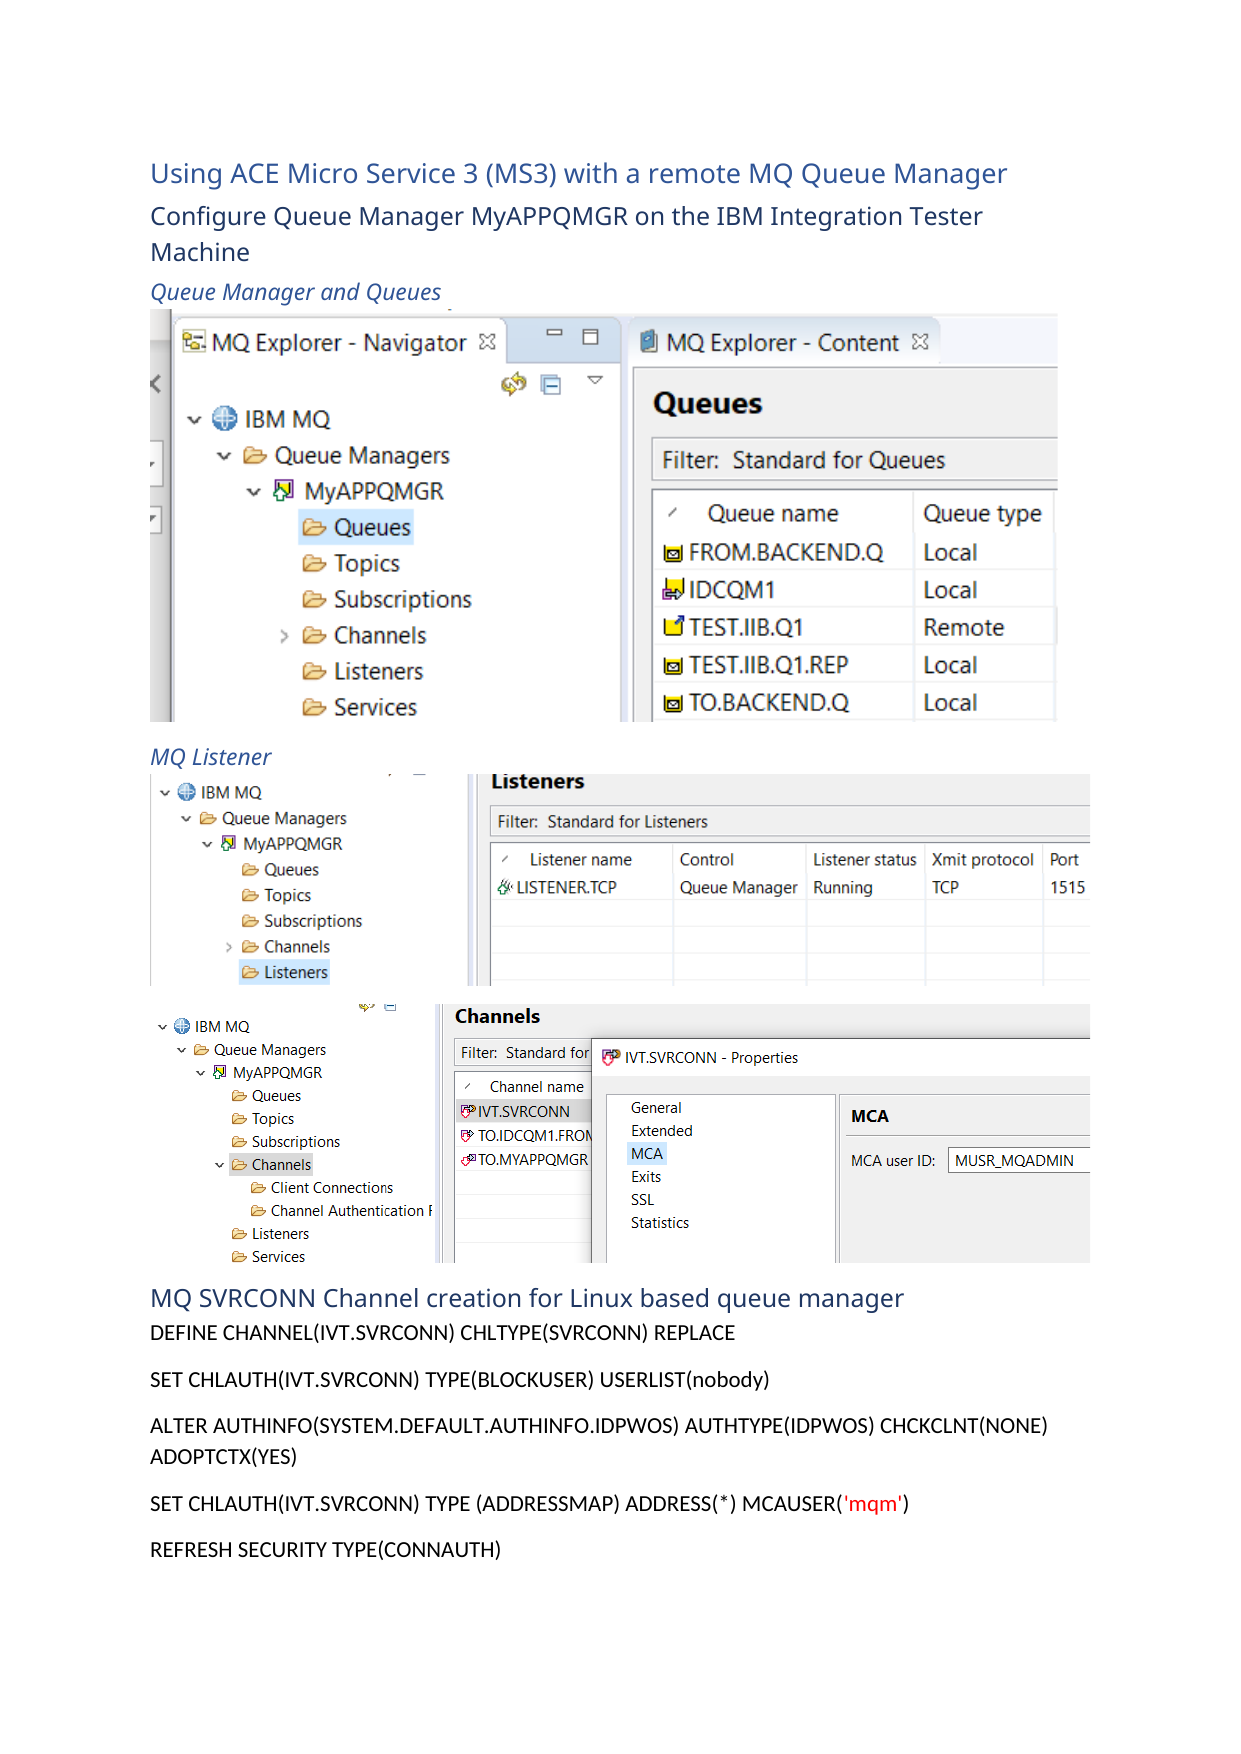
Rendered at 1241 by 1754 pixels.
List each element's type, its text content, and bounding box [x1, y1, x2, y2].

text DEFINE CHANNEL(IVT.SVRCONN) CHLTYPE(SVRCONN) REPLACE [150, 1318, 1090, 1346]
text REFRESH SECURITY TYPE(CONNAUTH) [150, 1536, 1090, 1563]
subtitle Configure Queue Manager MyAPPQMGR on the IBM Integration Tester Machine [150, 198, 1090, 269]
subtitle MQ Listener [150, 741, 1090, 772]
picture [150, 774, 1091, 986]
text SET CHLAUTH(IVT.SVRCONN) TYPE(BLOCKUSER) USERLIST(nobody) [150, 1365, 1090, 1393]
subtitle Using ACE Micro Service 3 (MS3) with a remote MQ Queue Manager [150, 154, 1090, 191]
text SET CHLAUTH(IVT.SVRCONN) TYPE (ADDRESSMAP) ADDRESS(*) MCAUSER('mqm') [150, 1489, 1090, 1517]
subtitle MQ SVRCONN Channel creation for Linux based queue manager [150, 1281, 1090, 1315]
text ALTER AUTHINFO(SYSTEM.DEFAULT.AUTHINFO.IDPWOS) AUTHTYPE(IDPWOS) CHCKCLNT(NONE) ADOPTCTX(YES) [150, 1412, 1090, 1470]
picture [150, 1004, 1091, 1263]
picture [150, 309, 1058, 722]
subtitle Queue Manager and Queues [150, 276, 1090, 307]
